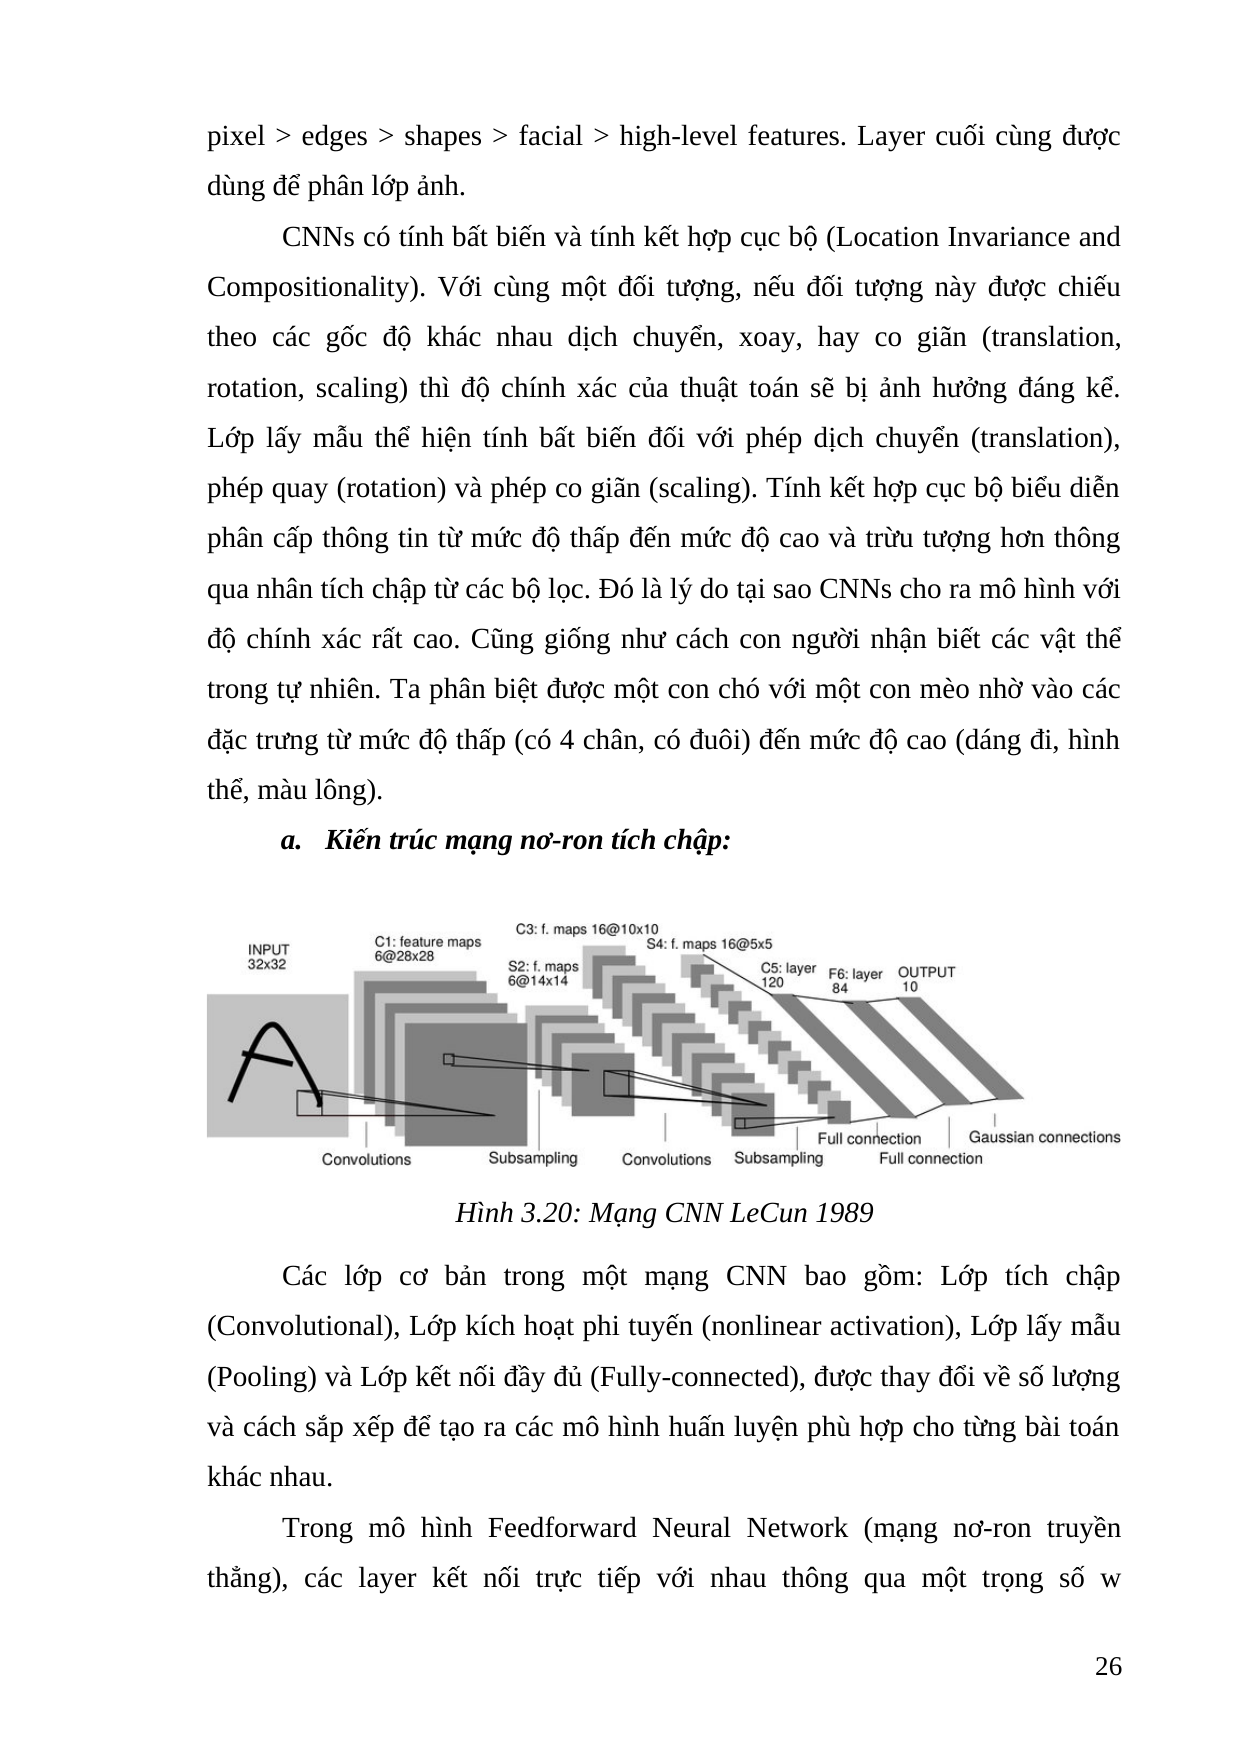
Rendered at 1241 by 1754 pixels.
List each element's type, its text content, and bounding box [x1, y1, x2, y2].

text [207, 118, 1122, 202]
text CNNs có tính bất biến và tính kết hợp cục bộ (Location Invariance and Compositionality). Với cùng một đối tượng, nếu đối tượng này được chiếu theo các gốc độ khác nhau dịch chuyển, xoay, hay co giãn (translation, rotation, scaling) thì độ chính xác của thuật toán sẽ bị ảnh hưởng đáng kể. Lớp lấy mẫu thể hiện tính bất biến đối với phép dịch chuyển (translation), phép quay (rotation) và phép co giãn (scaling). Tính kết hợp cục bộ biểu diễn phân cấp thông tin từ mức độ thấp đến mức độ cao và trừu tượng hơn thông qua nhân tích chập từ các bộ lọc. Đó là lý do tại sao CNNs cho ra mô hình với độ chính xác rất cao. Cũng giống như cách con người nhận biết các vật thể trong tự nhiên. Ta phân biệt được một con chó với một con mèo nhờ vào các đặc trưng từ mức độ thấp (có 4 chân, có đuôi) đến mức độ cao (dáng đi, hình thể, màu lông). [207, 219, 1122, 806]
list Kiến trúc mạng nơ-ron tích chập: [207, 822, 1122, 856]
picture [206, 923, 1121, 1167]
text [207, 1510, 1122, 1594]
text Các lớp cơ bản trong một mạng CNN bao gồm: Lớp tích chập (Convolutional), Lớp kích hoạt phi tuyến (nonlinear activation), Lớp lấy mẫu (Pooling) và Lớp kết nối đầy đủ (Fully-connected), được thay đổi về số lượng và cách sắp xếp để tạo ra các mô hình huấn luyện phù hợp cho từng bài toán khác nhau. [207, 1258, 1122, 1493]
